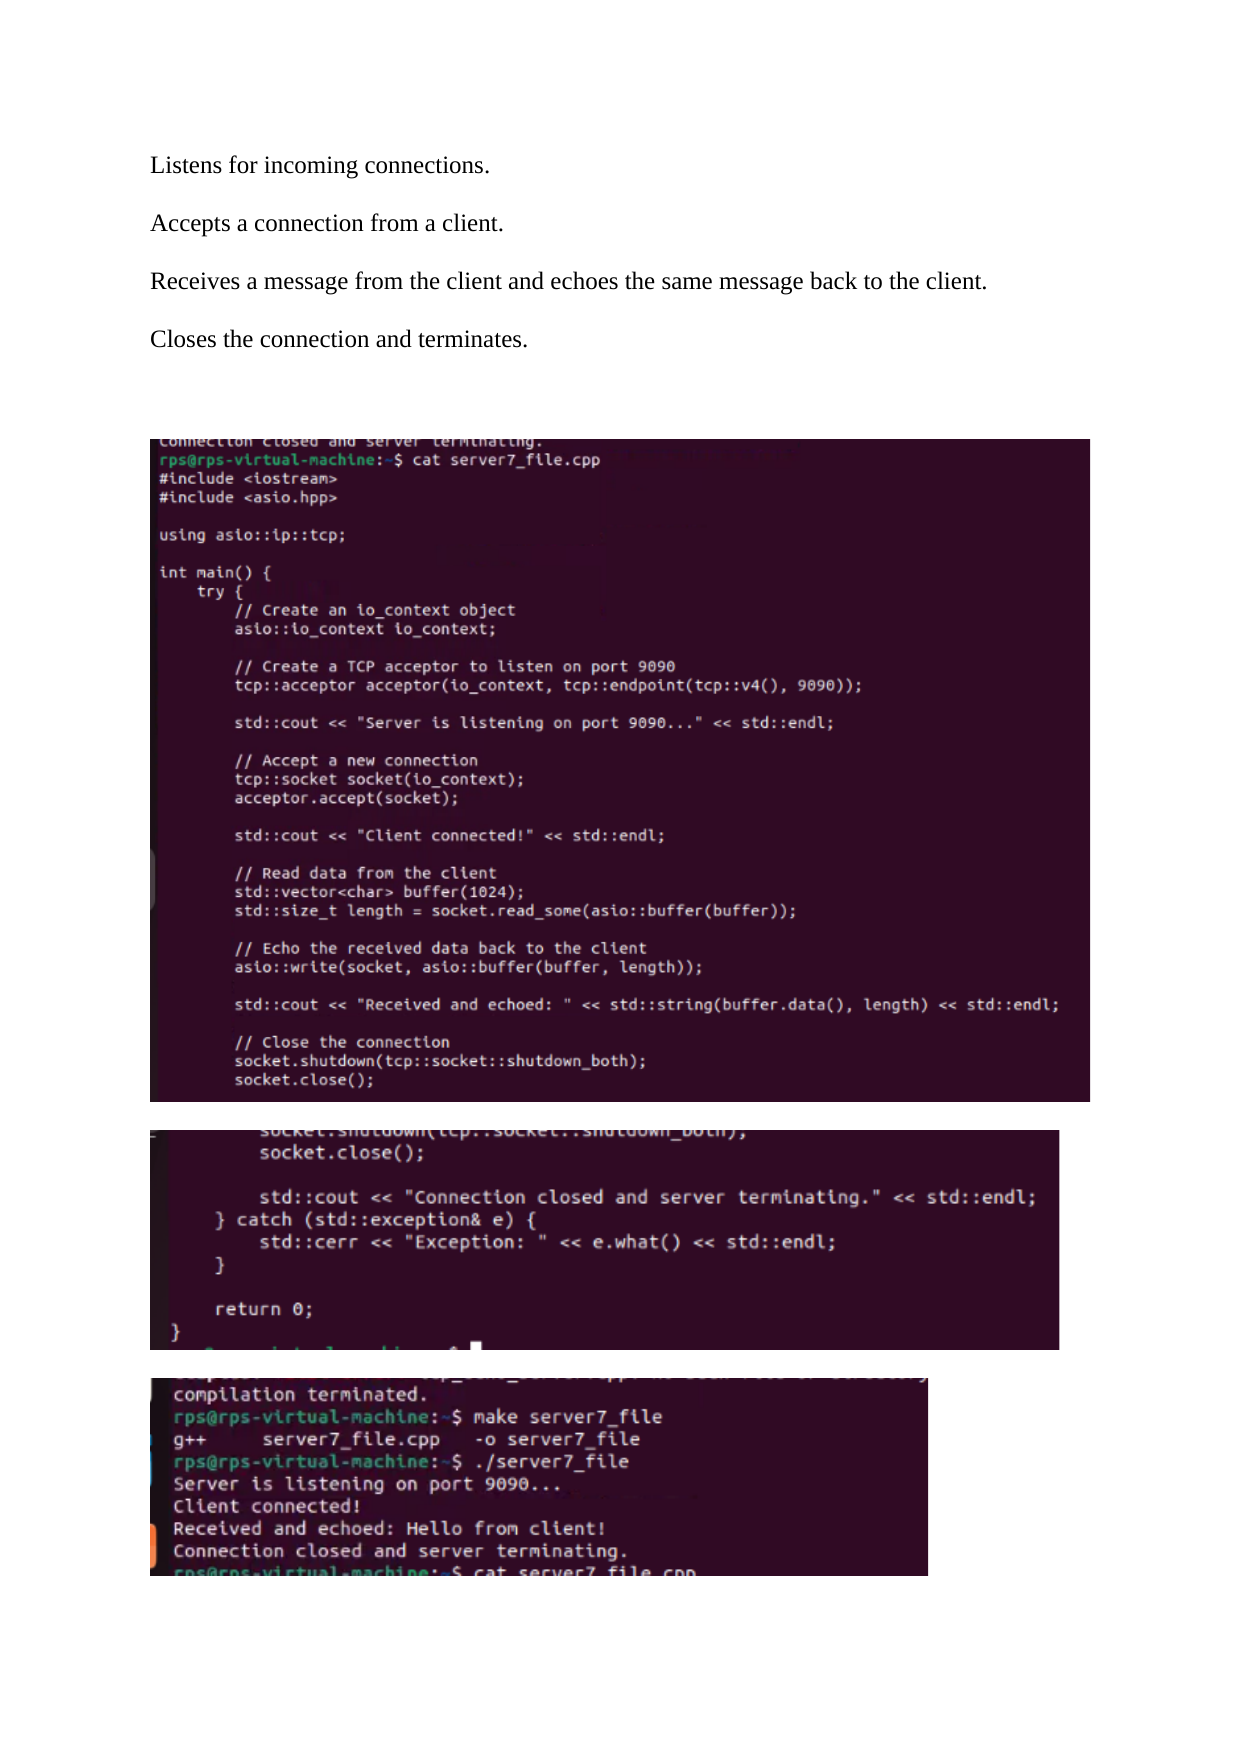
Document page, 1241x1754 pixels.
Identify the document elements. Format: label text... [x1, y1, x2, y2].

text Closes the connection and terminates. [150, 324, 1090, 352]
picture [150, 439, 1091, 1102]
text Receives a message from the client and echoes the same message back to the client. [150, 266, 1090, 294]
text Accepts a connection from a client. [150, 208, 1090, 237]
text Listens for incoming connections. [150, 150, 1090, 179]
picture [150, 1378, 929, 1576]
picture [150, 1130, 1060, 1350]
